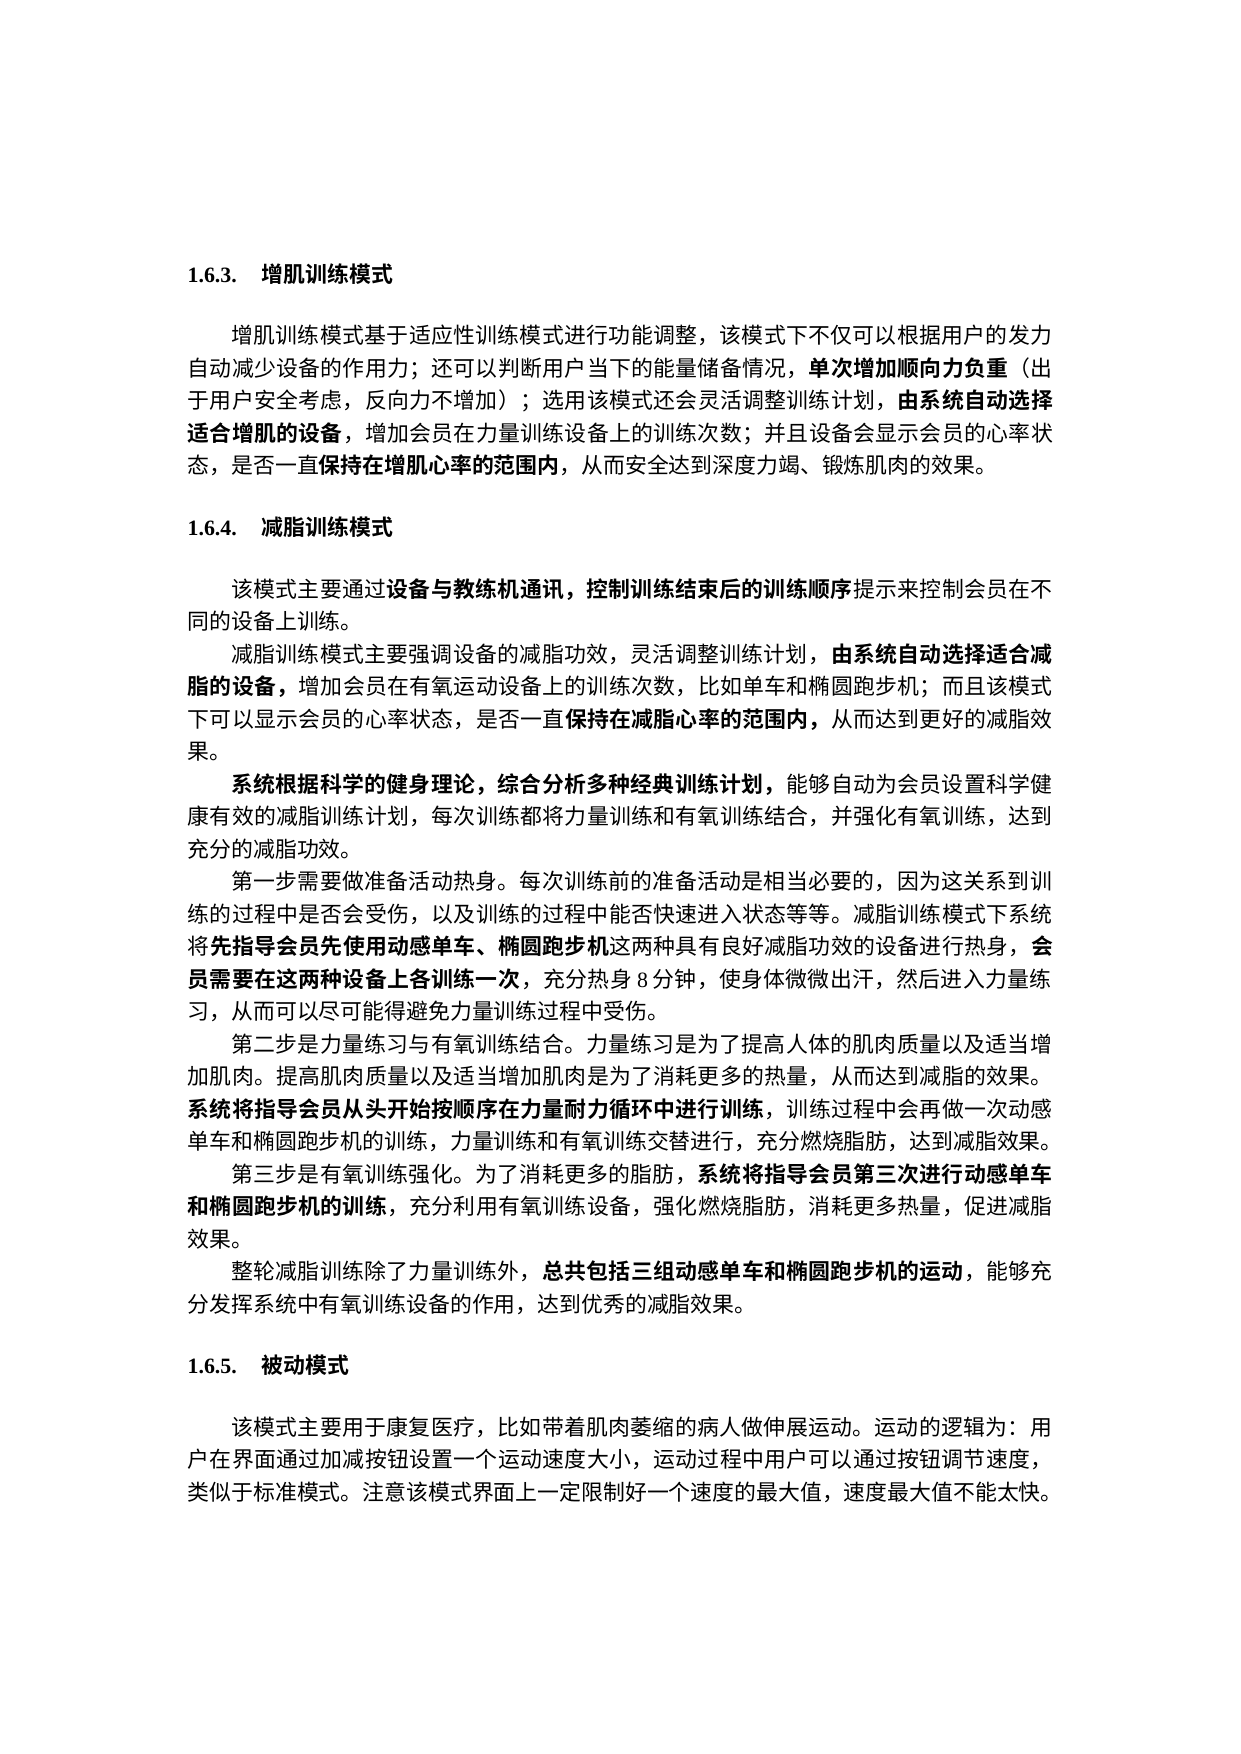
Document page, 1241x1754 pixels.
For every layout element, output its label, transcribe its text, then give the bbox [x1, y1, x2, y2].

text 增肌训练模式基于适应性训练模式进行功能调整，该模式下不仅可以根据用户的发力自动减少设备的作用力；还可以判断用户当下的能量储备情况，单次增加顺向力负重（出于用户安全考虑，反向力不增加）；选用该模式还会灵活调整训练计划，由系统自动选择适合增肌的设备，增加会员在力量训练设备上的训练次数；并且设备会显示会员的心率状态，是否一直保持在增肌心率的范围内，从而安全达到深度力竭、锻炼肌肉的效果。 [187, 318, 1053, 480]
text 整轮减脂训练除了力量训练外，总共包括三组动感单车和椭圆跑步机的运动，能够充分发挥系统中有氧训练设备的作用，达到优秀的减脂效果。 [187, 1254, 1053, 1319]
text 该模式主要通过设备与教练机通讯，控制训练结束后的训练顺序提示来控制会员在不同的设备上训练。 [187, 571, 1053, 636]
subtitle 被动模式 [187, 1348, 1053, 1380]
subtitle 增肌训练模式 [187, 256, 1053, 289]
text 第一步需要做准备活动热身。每次训练前的准备活动是相当必要的，因为这关系到训练的过程中是否会受伤，以及训练的过程中能否快速进入状态等等。减脂训练模式下系统将先指导会员先使用动感单车、椭圆跑步机这两种具有良好减脂功效的设备进行热身，会员需要在这两种设备上各训练一次，充分热身8分钟，使身体微微出汗，然后进入力量练习，从而可以尽可能得避免力量训练过程中受伤。 [187, 864, 1053, 1026]
text 系统根据科学的健身理论，综合分析多种经典训练计划，能够自动为会员设置科学健康有效的减脂训练计划，每次训练都将力量训练和有氧训练结合，并强化有氧训练，达到充分的减脂功效。 [187, 766, 1053, 864]
subtitle 减脂训练模式 [187, 509, 1053, 542]
list 该模式主要用于康复医疗，比如带着肌肉萎缩的病人做伸展运动。运动的逻辑为：用户在界面通过加减按钮设置一个运动速度大小，运动过程中用户可以通过按钮调节速度，类似于标准模式。注意该模式界面上一定限制好一个速度的最大值，速度最大值不能太快。 [187, 1409, 1053, 1507]
text 减脂训练模式主要强调设备的减脂功效，灵活调整训练计划，由系统自动选择适合减脂的设备，增加会员在有氧运动设备上的训练次数，比如单车和椭圆跑步机；而且该模式下可以显示会员的心率状态，是否一直保持在减脂心率的范围内，从而达到更好的减脂效果。 [187, 636, 1053, 766]
text 第二步是力量练习与有氧训练结合。力量练习是为了提高人体的肌肉质量以及适当增加肌肉。提高肌肉质量以及适当增加肌肉是为了消耗更多的热量，从而达到减脂的效果。系统将指导会员从头开始按顺序在力量耐力循环中进行训练，训练过程中会再做一次动感单车和椭圆跑步机的训练，力量训练和有氧训练交替进行，充分燃烧脂肪，达到减脂效果。 [187, 1026, 1053, 1156]
text 第三步是有氧训练强化。为了消耗更多的脂肪，系统将指导会员第三次进行动感单车和椭圆跑步机的训练，充分利用有氧训练设备，强化燃烧脂肪，消耗更多热量，促进减脂效果。 [187, 1156, 1053, 1254]
